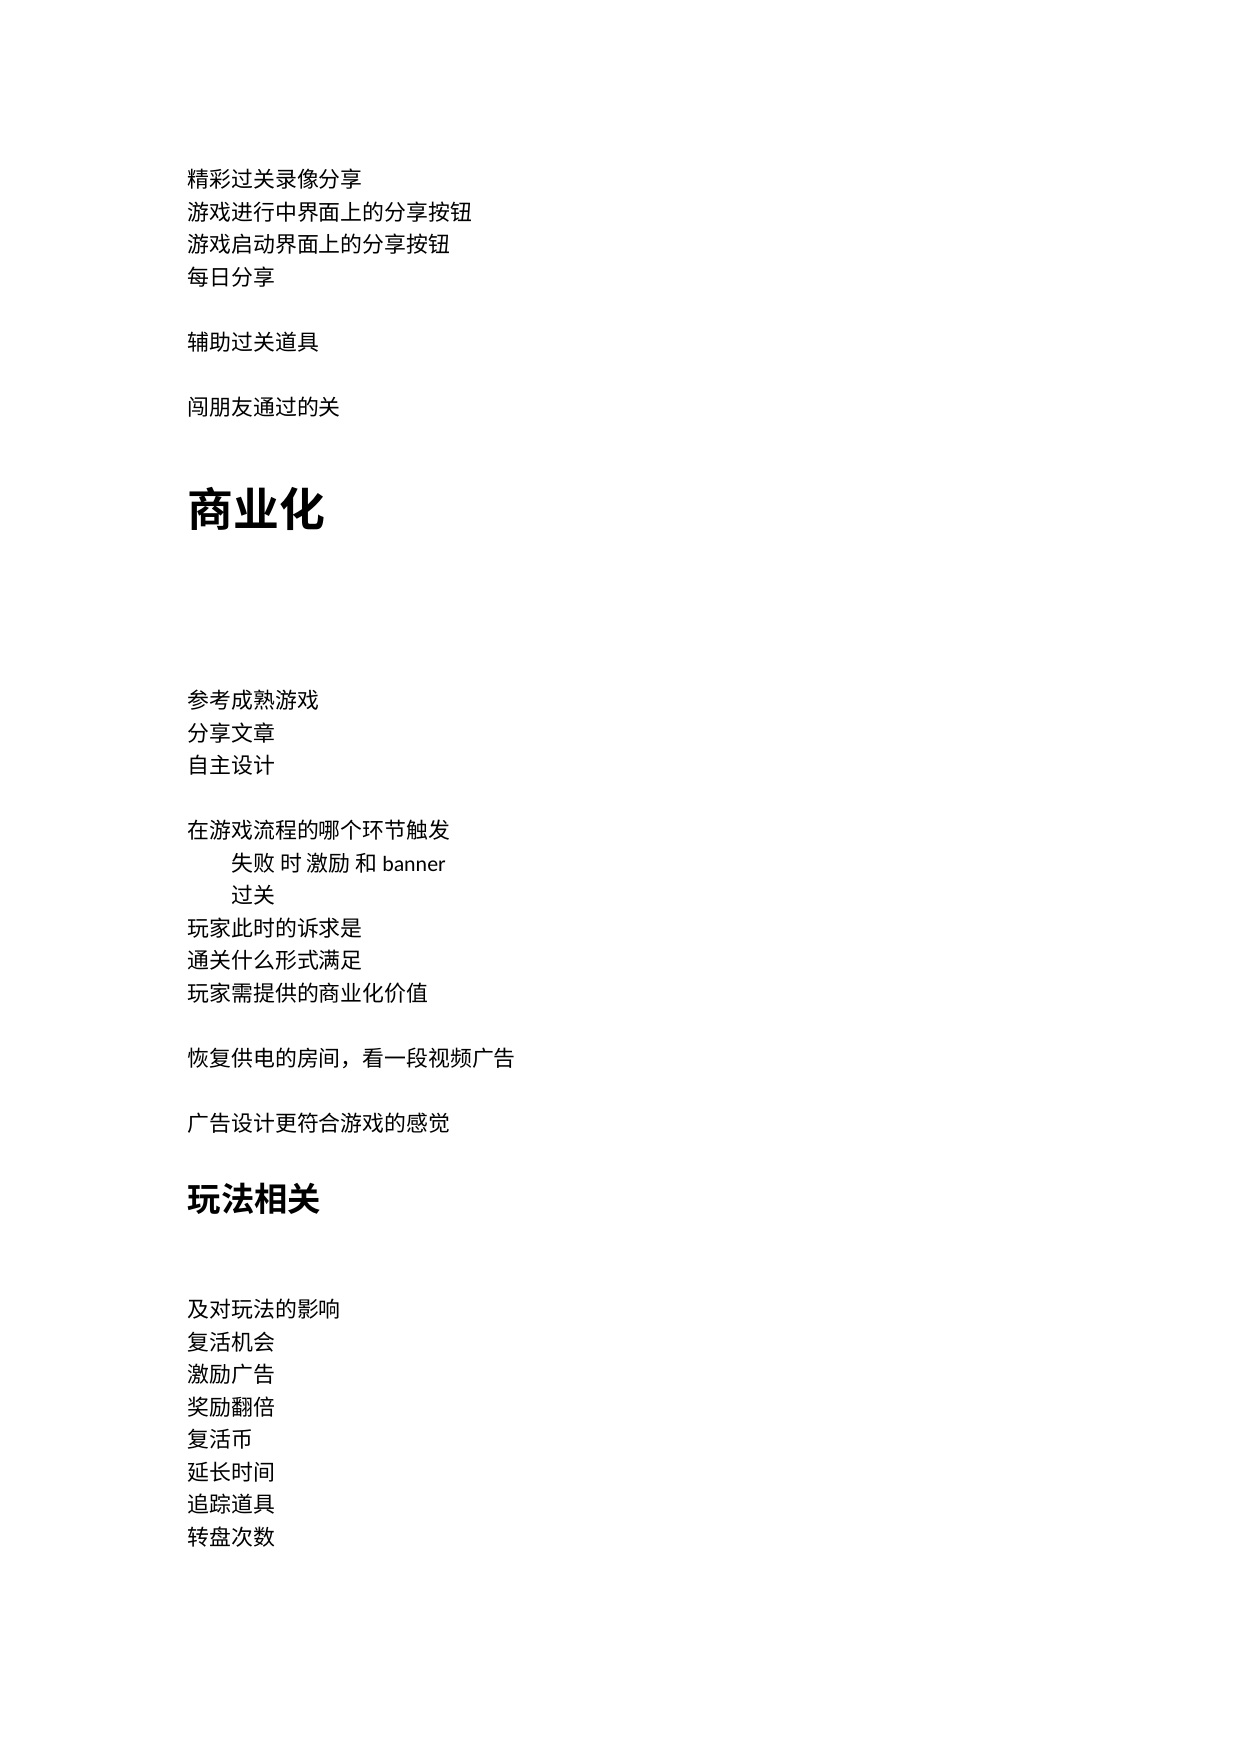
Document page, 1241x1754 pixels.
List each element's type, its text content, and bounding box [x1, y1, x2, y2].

text 在游戏流程的哪个环节触发 [187, 813, 1053, 845]
text 辅助过关道具 [187, 324, 1053, 357]
text 分享文章 [187, 715, 1053, 748]
text 自主设计 [187, 748, 1053, 780]
text 转盘次数 [187, 1519, 1053, 1552]
text 参考成熟游戏 [187, 683, 1053, 715]
text 激励广告 [187, 1357, 1053, 1389]
text 闯朋友通过的关 [187, 389, 1053, 422]
text 通关什么形式满足 [187, 943, 1053, 975]
text 过关 [187, 878, 1053, 910]
subtitle 商业化 [187, 457, 1053, 555]
text 游戏进行中界面上的分享按钮 [187, 194, 1053, 227]
subtitle 玩法相关 [187, 1165, 1053, 1230]
text 失败 时 激励 和 banner [187, 845, 1053, 878]
text 复活币 [187, 1422, 1053, 1454]
text 玩家需提供的商业化价值 [187, 975, 1053, 1008]
text 延长时间 [187, 1454, 1053, 1487]
text 每日分享 [187, 259, 1053, 292]
text 追踪道具 [187, 1487, 1053, 1519]
text 复活机会 [187, 1324, 1053, 1357]
text 奖励翻倍 [187, 1389, 1053, 1422]
text 广告设计更符合游戏的感觉 [187, 1105, 1053, 1138]
text 玩家此时的诉求是 [187, 910, 1053, 943]
text 精彩过关录像分享 [187, 162, 1053, 194]
text 恢复供电的房间，看一段视频广告 [187, 1040, 1053, 1073]
text 游戏启动界面上的分享按钮 [187, 227, 1053, 259]
text 及对玩法的影响 [187, 1292, 1053, 1324]
